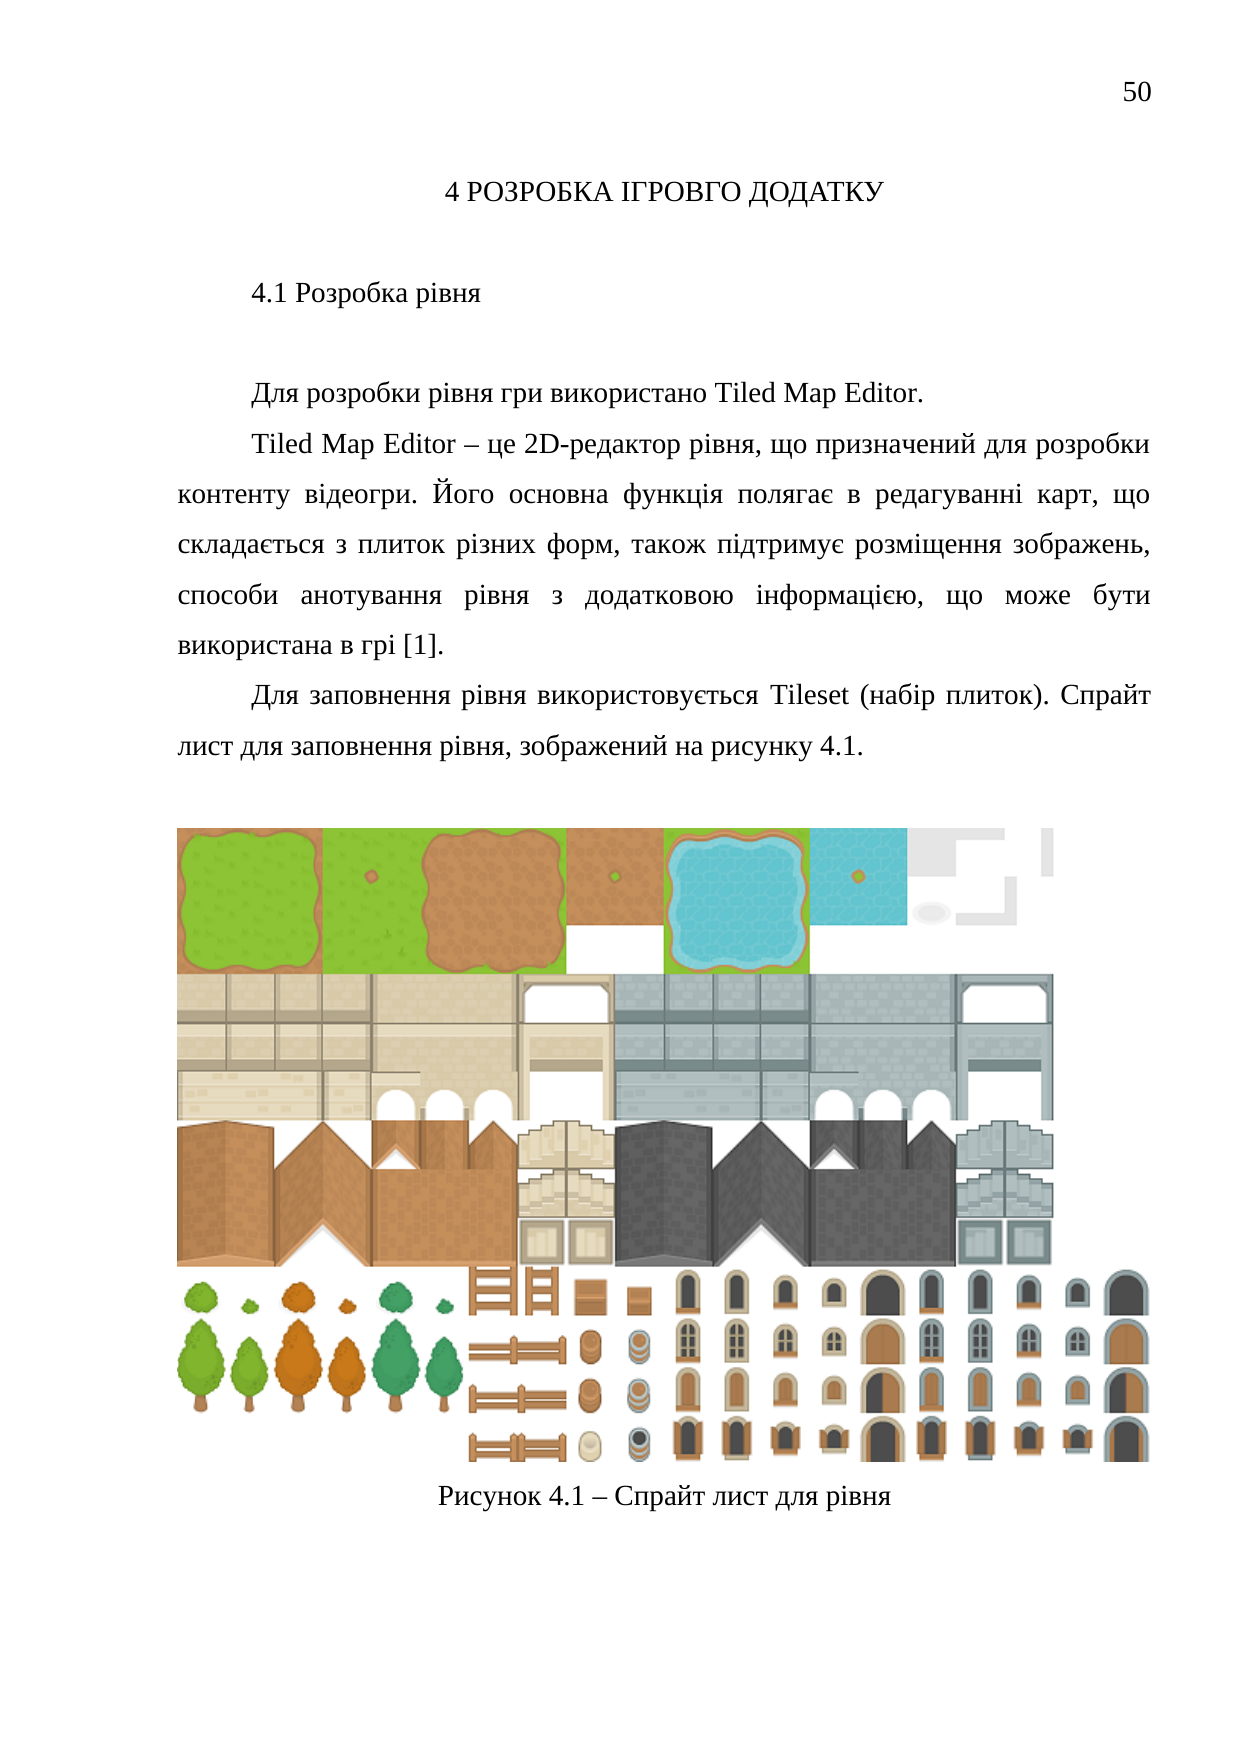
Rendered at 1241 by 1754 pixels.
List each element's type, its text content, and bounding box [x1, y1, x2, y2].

text Для розробки рівня гри використано Tiled Map Editor. [177, 376, 1152, 409]
subtitle 4 РОЗРОБКА ІГРОВГО ДОДАТКУ [177, 174, 1152, 208]
text Рисунок 4.1 – Спрайт лист для рівня [177, 1478, 1152, 1512]
text Tiled Map Editor – це 2D-редактор рівня, що призначений для розробки контенту відеогри. Його основна функція полягає в редагуванні карт, що складається з плиток різних форм, також підтримує розміщення зображень, способи анотування рівня з додатковою інформацією, що може бути використана в грі [1]. [177, 426, 1152, 661]
picture [177, 828, 1151, 1462]
text Для заповнення рівня використовується Tileset (набір плиток). Спрайт лист для заповнення рівня, зображений на рисунку 4.1. [177, 677, 1152, 761]
subtitle 4.1 Розробка рівня [177, 275, 1152, 308]
